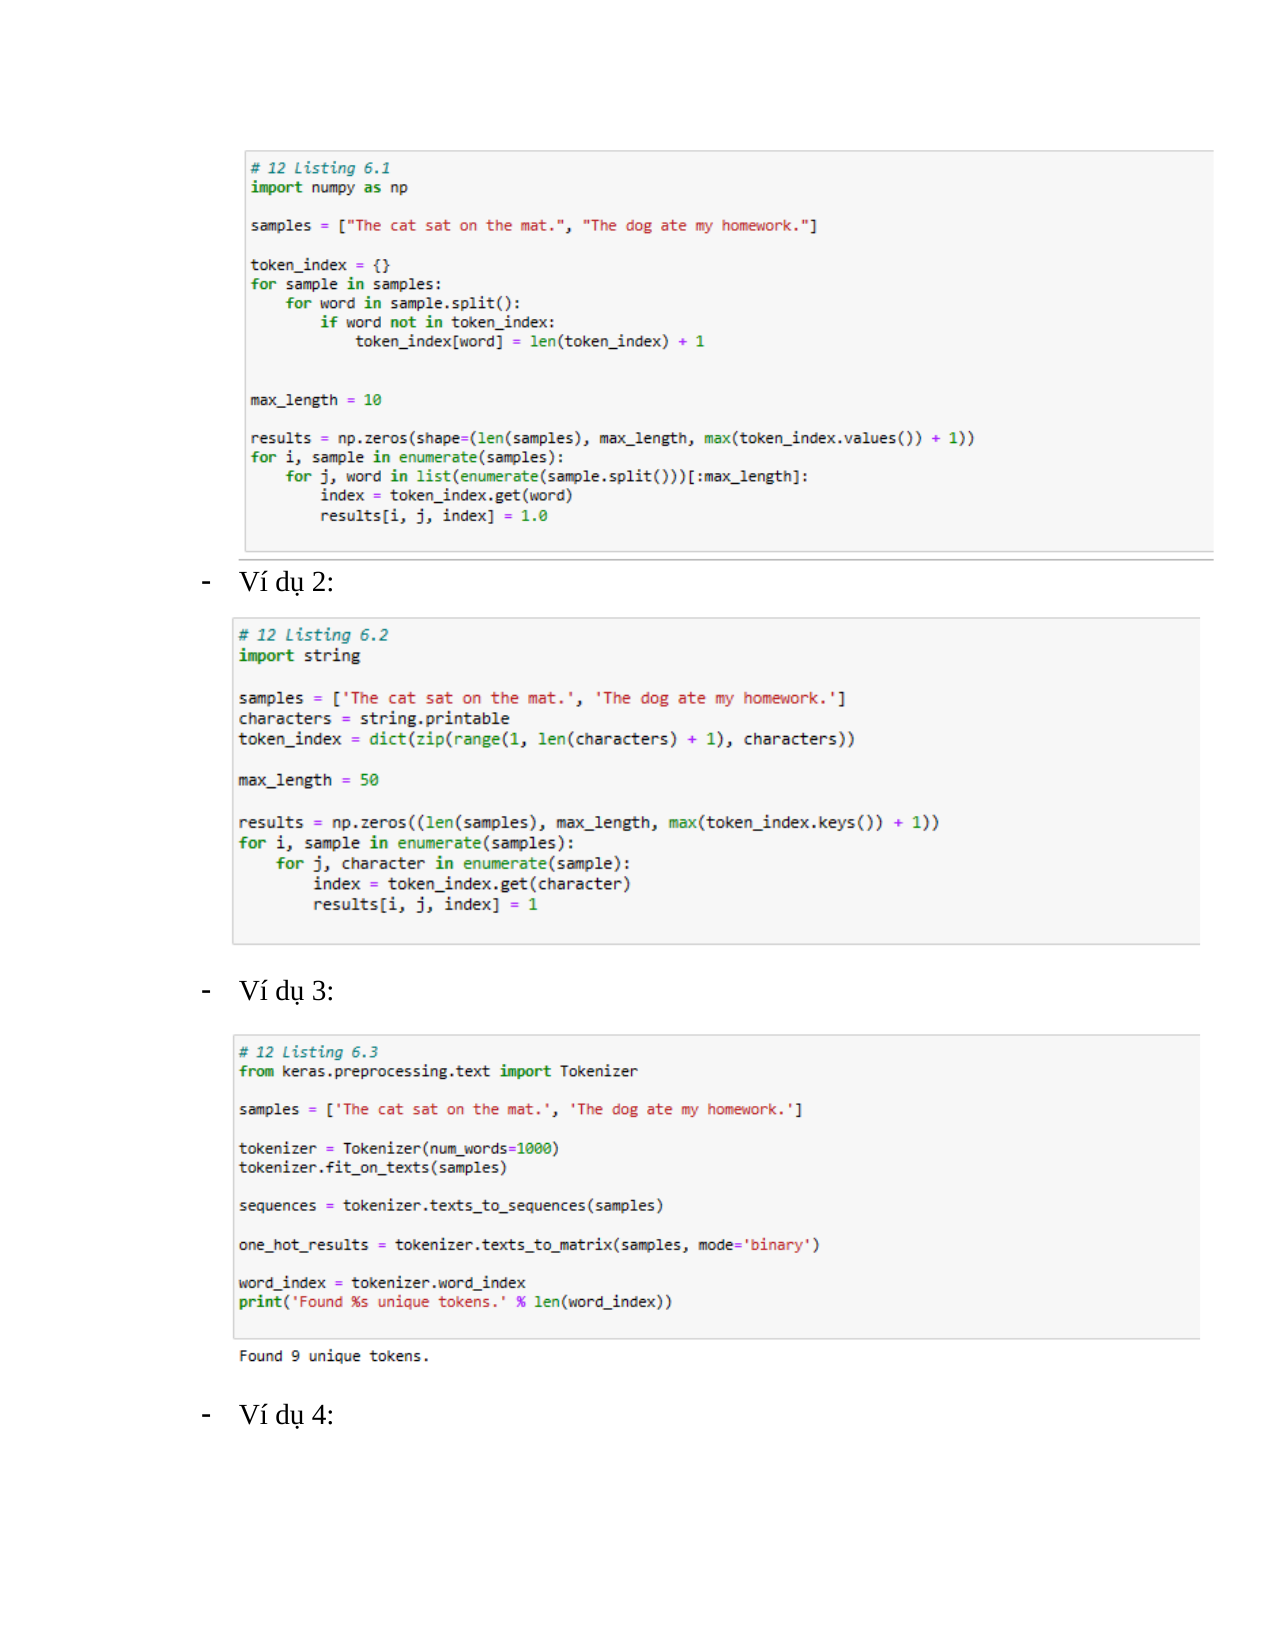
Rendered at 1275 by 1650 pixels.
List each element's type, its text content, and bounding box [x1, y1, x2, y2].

picture [225, 1025, 1200, 1379]
picture [225, 617, 1200, 954]
picture [238, 150, 1214, 562]
list Ví dụ 4: [201, 1397, 1125, 1431]
list Ví dụ 3: [201, 973, 1125, 1006]
list Ví dụ 2: [201, 564, 1125, 598]
